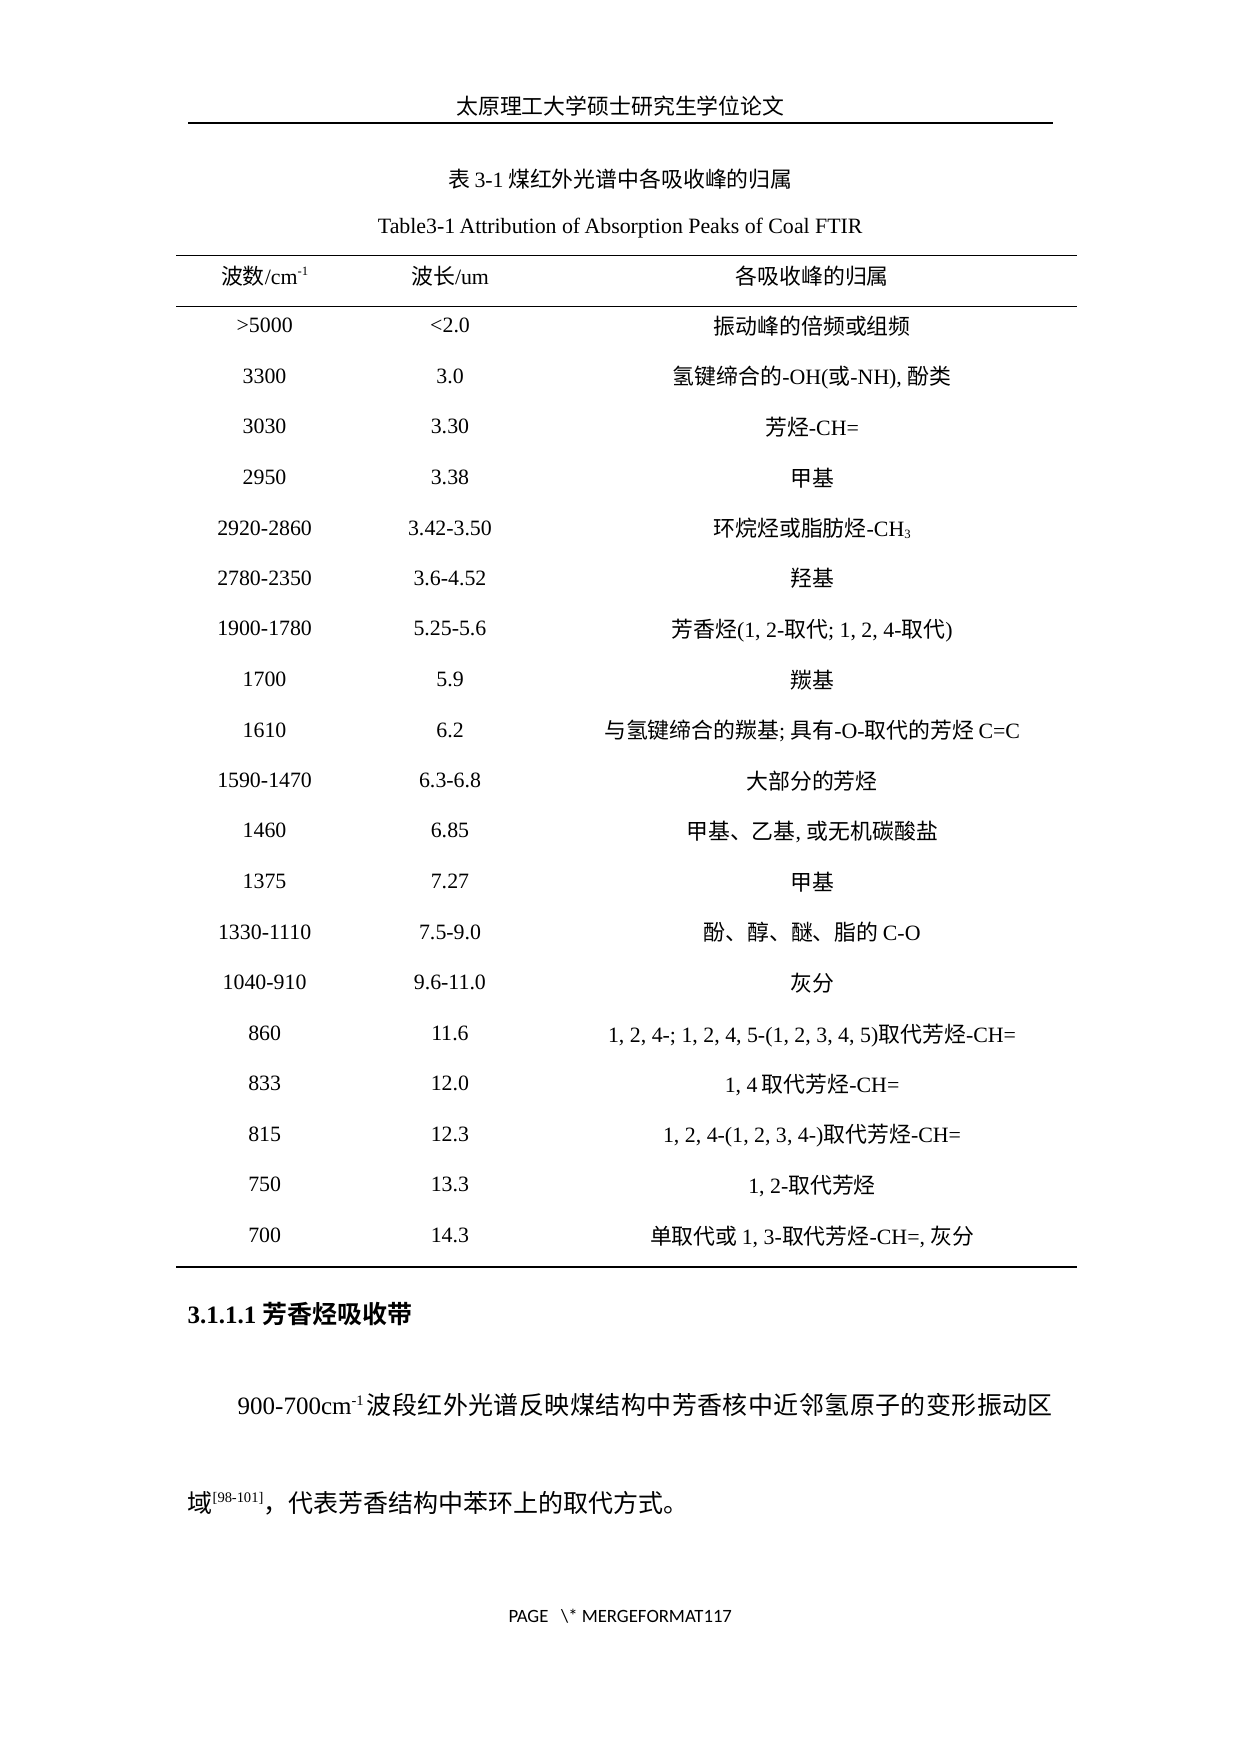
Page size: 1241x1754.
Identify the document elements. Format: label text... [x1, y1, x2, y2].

table_cell 3.38 [353, 457, 547, 508]
table_cell 甲基、乙基, 或无机碳酸盐 [547, 811, 1077, 861]
table_cell 2920-2860 [176, 508, 352, 558]
table_cell 1, 2-取代芳烃 [547, 1165, 1077, 1215]
table_cell 2780-2350 [176, 559, 352, 609]
table_cell 2950 [176, 457, 352, 508]
table_cell 甲基 [547, 861, 1077, 912]
table_cell 13.3 [353, 1165, 547, 1215]
table_cell 单取代或1, 3-取代芳烃-CH=, 灰分 [547, 1215, 1077, 1266]
table_cell 与氢键缔合的羰基; 具有-O-取代的芳烃C=C [547, 710, 1077, 761]
table_cell 酚、醇、醚、脂的C-O [547, 913, 1077, 963]
table_cell 750 [176, 1165, 352, 1215]
table_cell 3.6-4.52 [353, 559, 547, 609]
table_cell 1, 4取代芳烃-CH= [547, 1064, 1077, 1114]
text 表3-1煤红外光谱中各吸收峰的归属 [187, 161, 1053, 194]
text Table3-1 Attribution of Absorption Peaks of Coal FTIR [187, 209, 1053, 242]
table_cell 羰基 [547, 660, 1077, 710]
table_cell 11.6 [353, 1014, 547, 1064]
table_cell 5.9 [353, 660, 547, 710]
table_cell 1330-1110 [176, 913, 352, 963]
table_cell 氢键缔合的-OH(或-NH), 酚类 [547, 356, 1077, 407]
table_cell 6.3-6.8 [353, 761, 547, 811]
table_cell 9.6-11.0 [353, 963, 547, 1014]
table_cell >5000 [176, 307, 352, 356]
table_cell <2.0 [353, 307, 547, 356]
table_cell 7.27 [353, 861, 547, 912]
table_cell 6.85 [353, 811, 547, 861]
table_cell 7.5-9.0 [353, 913, 547, 963]
table_header 波数/cm-1 [176, 256, 352, 306]
table_cell 1, 2, 4-(1, 2, 3, 4-)取代芳烃-CH= [547, 1114, 1077, 1165]
table_cell 1, 2, 4-; 1, 2, 4, 5-(1, 2, 3, 4, 5)取代芳烃-CH= [547, 1014, 1077, 1064]
table_cell 灰分 [547, 963, 1077, 1014]
table_cell 振动峰的倍频或组频 [547, 307, 1077, 356]
table_cell 5.25-5.6 [353, 609, 547, 660]
table_cell 12.0 [353, 1064, 547, 1114]
table_cell 3030 [176, 407, 352, 457]
text 900-700cm-1波段红外光谱反映煤结构中芳香核中近邻氢原子的变形振动区域[98-101]，代表芳香结构中苯环上的取代方式。 [187, 1371, 1053, 1534]
table_cell 815 [176, 1114, 352, 1165]
table_cell 环烷烃或脂肪烃-CH3 [547, 508, 1077, 558]
table_cell 3.42-3.50 [353, 508, 547, 558]
text 3.1.1.1 芳香烃吸收带 [187, 1280, 1053, 1345]
table_cell 700 [176, 1215, 352, 1266]
table_cell 1610 [176, 710, 352, 761]
table_cell 1460 [176, 811, 352, 861]
table_cell 1700 [176, 660, 352, 710]
table_header 各吸收峰的归属 [547, 256, 1077, 306]
table_cell 833 [176, 1064, 352, 1114]
table_cell 芳香烃(1, 2-取代; 1, 2, 4-取代) [547, 609, 1077, 660]
table_cell 14.3 [353, 1215, 547, 1266]
table_cell 1375 [176, 861, 352, 912]
table_cell 860 [176, 1014, 352, 1064]
table_header 波长/um [353, 256, 547, 306]
table_cell 1590-1470 [176, 761, 352, 811]
table_cell 甲基 [547, 457, 1077, 508]
table_cell 3.0 [353, 356, 547, 407]
table_cell 1040-910 [176, 963, 352, 1014]
table_cell 芳烃-CH= [547, 407, 1077, 457]
table_cell 大部分的芳烃 [547, 761, 1077, 811]
table_cell 6.2 [353, 710, 547, 761]
table_cell 12.3 [353, 1114, 547, 1165]
table_cell 3.30 [353, 407, 547, 457]
table_cell 3300 [176, 356, 352, 407]
table_cell 1900-1780 [176, 609, 352, 660]
table_cell 羟基 [547, 559, 1077, 609]
